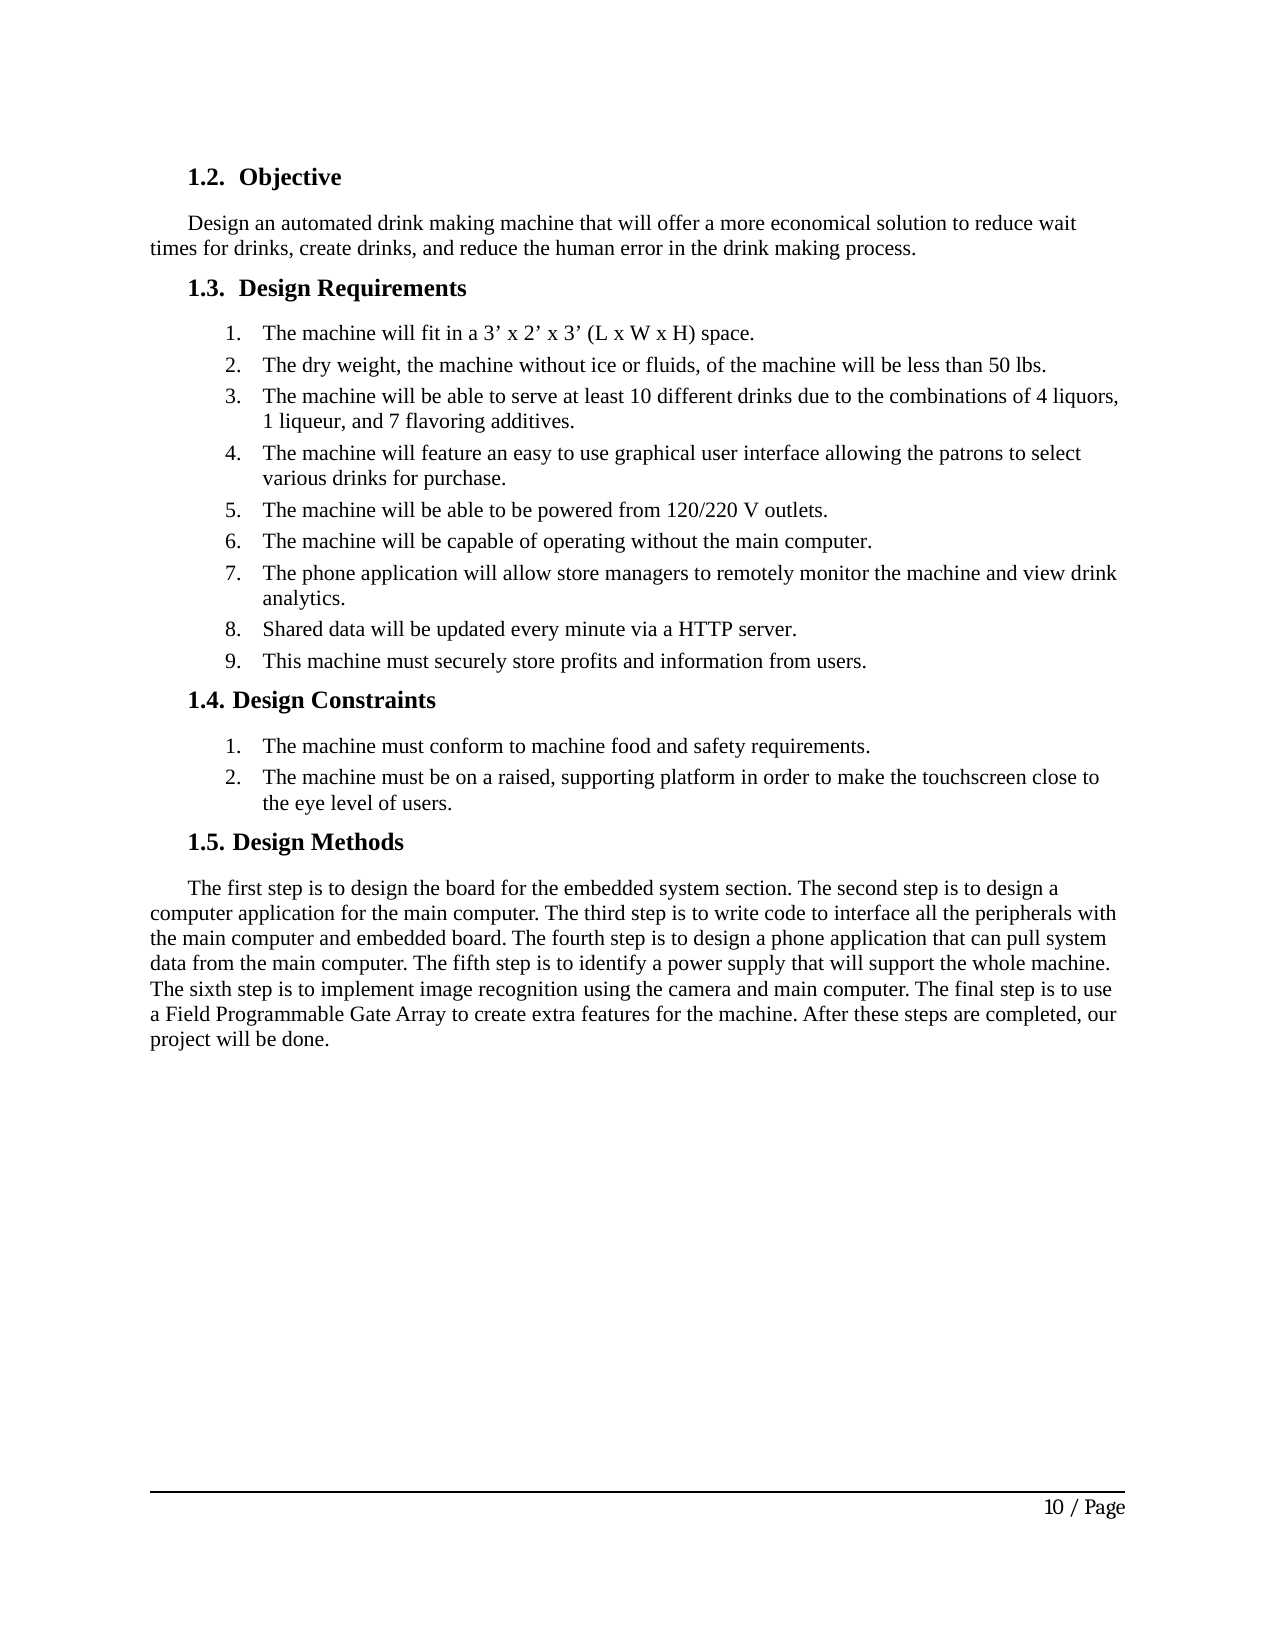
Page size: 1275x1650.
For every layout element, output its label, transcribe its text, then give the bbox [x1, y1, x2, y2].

list This machine must securely store profits and information from users. [225, 648, 1125, 673]
list Design Methods [187, 827, 1125, 856]
list The machine will be capable of operating without the main computer. [225, 528, 1125, 553]
list The machine will feature an easy to use graphical user interface allowing the patrons to select various drinks for purchase. [225, 440, 1125, 490]
list Objective [187, 162, 1125, 191]
list The machine will be able to be powered from 120/220 V outlets. [225, 497, 1125, 522]
list Shared data will be updated every minute via a HTTP server. [225, 616, 1125, 641]
list Design Requirements [187, 273, 1125, 302]
list The machine will be able to serve at least 10 different drinks due to the combinations of 4 liquors, 1 liqueur, and 7 flavoring additives. [225, 383, 1125, 434]
list The phone application will allow store managers to remotely monitor the machine and view drink analytics. [225, 559, 1125, 610]
list The machine will fit in a 3’ x 2’ x 3’ (L x W x H) space. [225, 320, 1125, 346]
list The machine must conform to machine food and safety requirements. [225, 733, 1125, 758]
text Design an automated drink making machine that will offer a more economical solution to reduce wait times for drinks, create drinks, and reduce the human error in the drink making process. [150, 210, 1125, 260]
text The first step is to design the board for the embedded system section. The second step is to design a computer application for the main computer. The third step is to write code to interface all the peripherals with the main computer and embedded board. The fourth step is to design a phone application that can pull system data from the main computer. The fifth step is to identify a power supply that will support the whole machine. The sixth step is to implement image recognition using the camera and main computer. The final step is to use a Field Programmable Gate Array to create extra features for the machine. After these steps are completed, our project will be done. [150, 875, 1125, 1051]
list The dry weight, the machine without ice or fluids, of the machine will be less than 50 lbs. [225, 352, 1125, 377]
list Design Constraints [187, 685, 1125, 714]
list The machine must be on a raised, supporting platform in order to make the touchscreen close to the eye level of users. [225, 764, 1125, 815]
